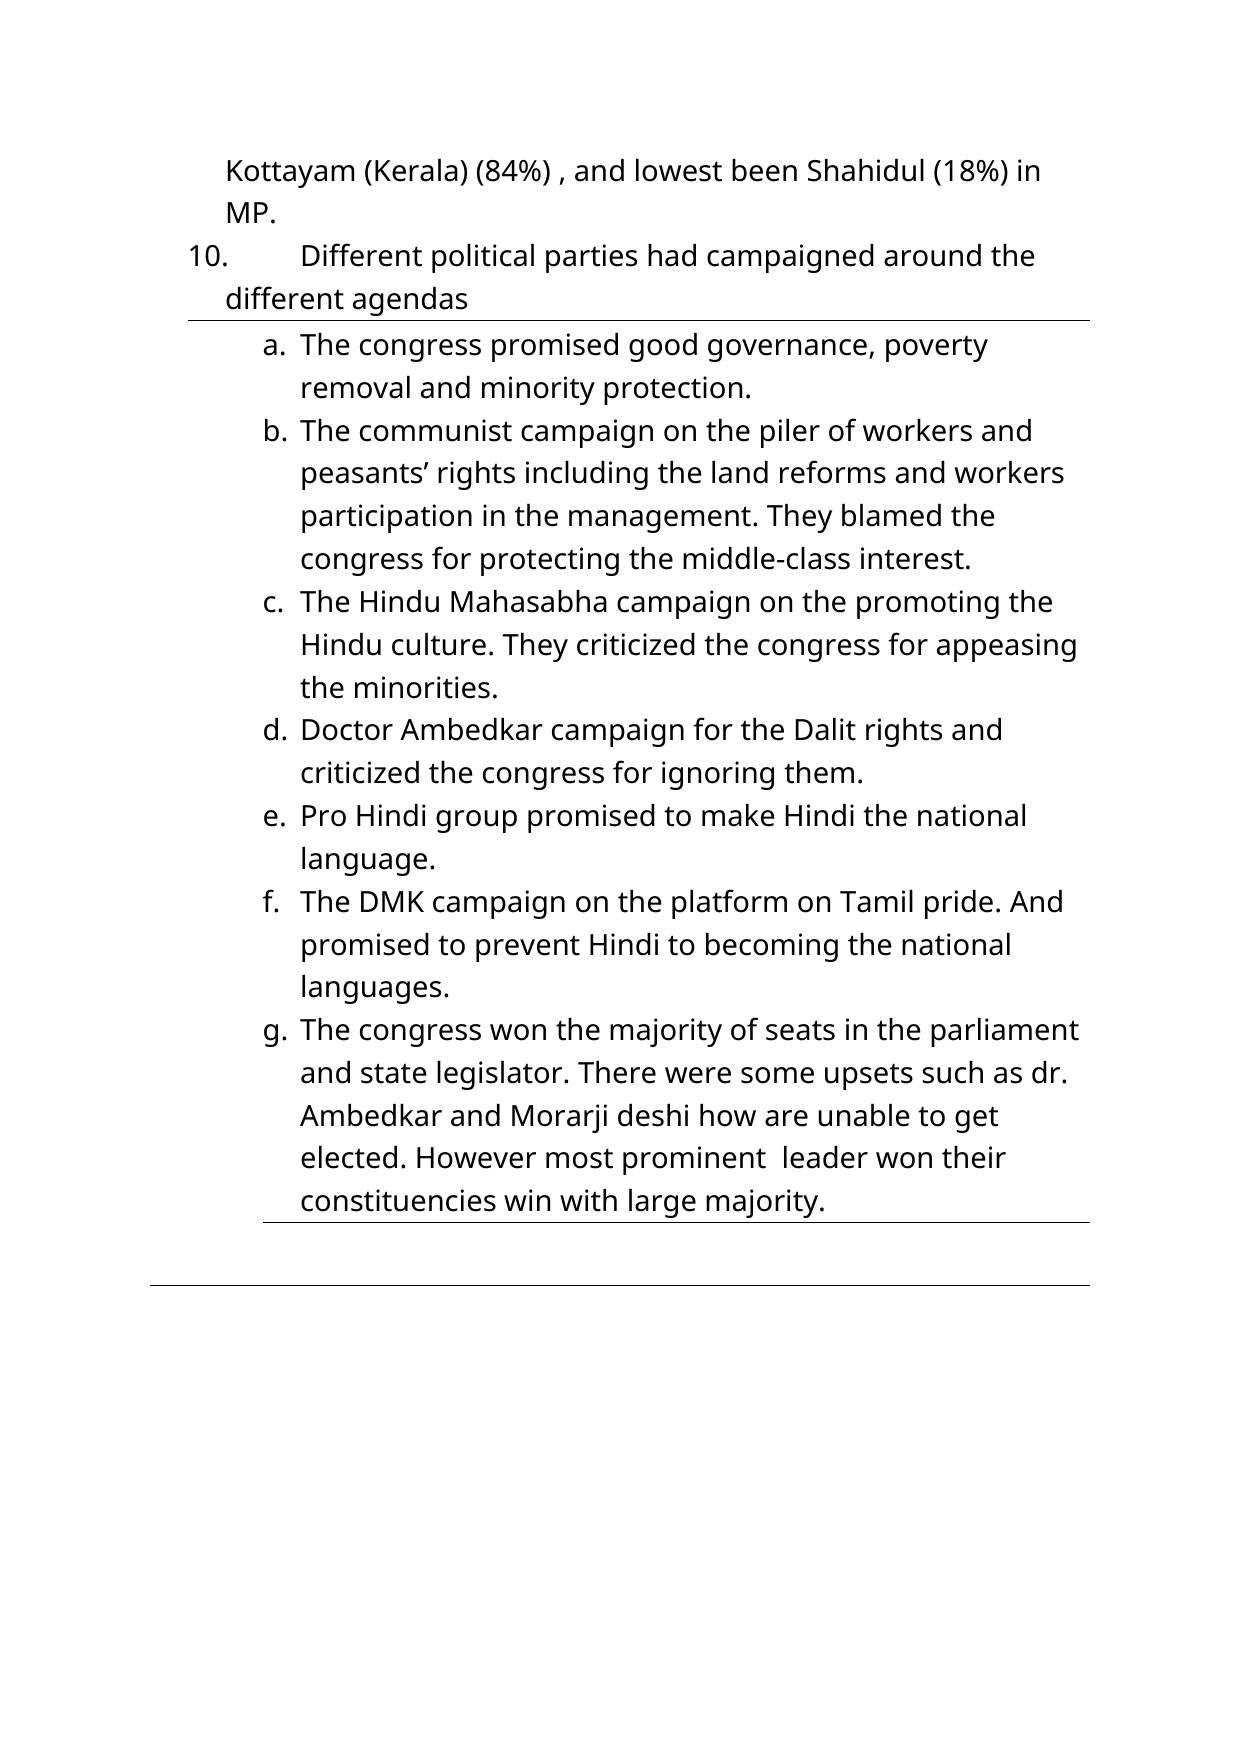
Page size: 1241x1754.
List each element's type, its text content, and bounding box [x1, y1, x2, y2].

list The communist campaign on the piler of workers and peasants’ rights including the land reforms and workers participation in the management. They blamed the congress for protecting the middle-class interest. [262, 410, 1090, 578]
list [187, 150, 1090, 232]
list The congress promised good governance, poverty removal and minority protection. [262, 324, 1090, 407]
list The Hindu Mahasabha campaign on the promoting the Hindu culture. They criticized the congress for appeasing the minorities. [262, 581, 1090, 707]
list The DMK campaign on the platform on Tamil pride. And promised to prevent Hindi to becoming the national languages. [262, 881, 1090, 1006]
list Pro Hindi group promised to make Hindi the national language. [262, 795, 1090, 878]
list Different political parties had campaigned around the different agendas [187, 236, 1090, 321]
list The congress won the majority of seats in the parliament and state legislator. There were some upsets such as dr. Ambedkar and Morarji deshi how are unable to get elected. However most prominent leader won their constituencies win with large majority. [262, 1009, 1090, 1223]
list Doctor Ambedkar campaign for the Dalit rights and criticized the congress for ignoring them. [262, 710, 1090, 792]
